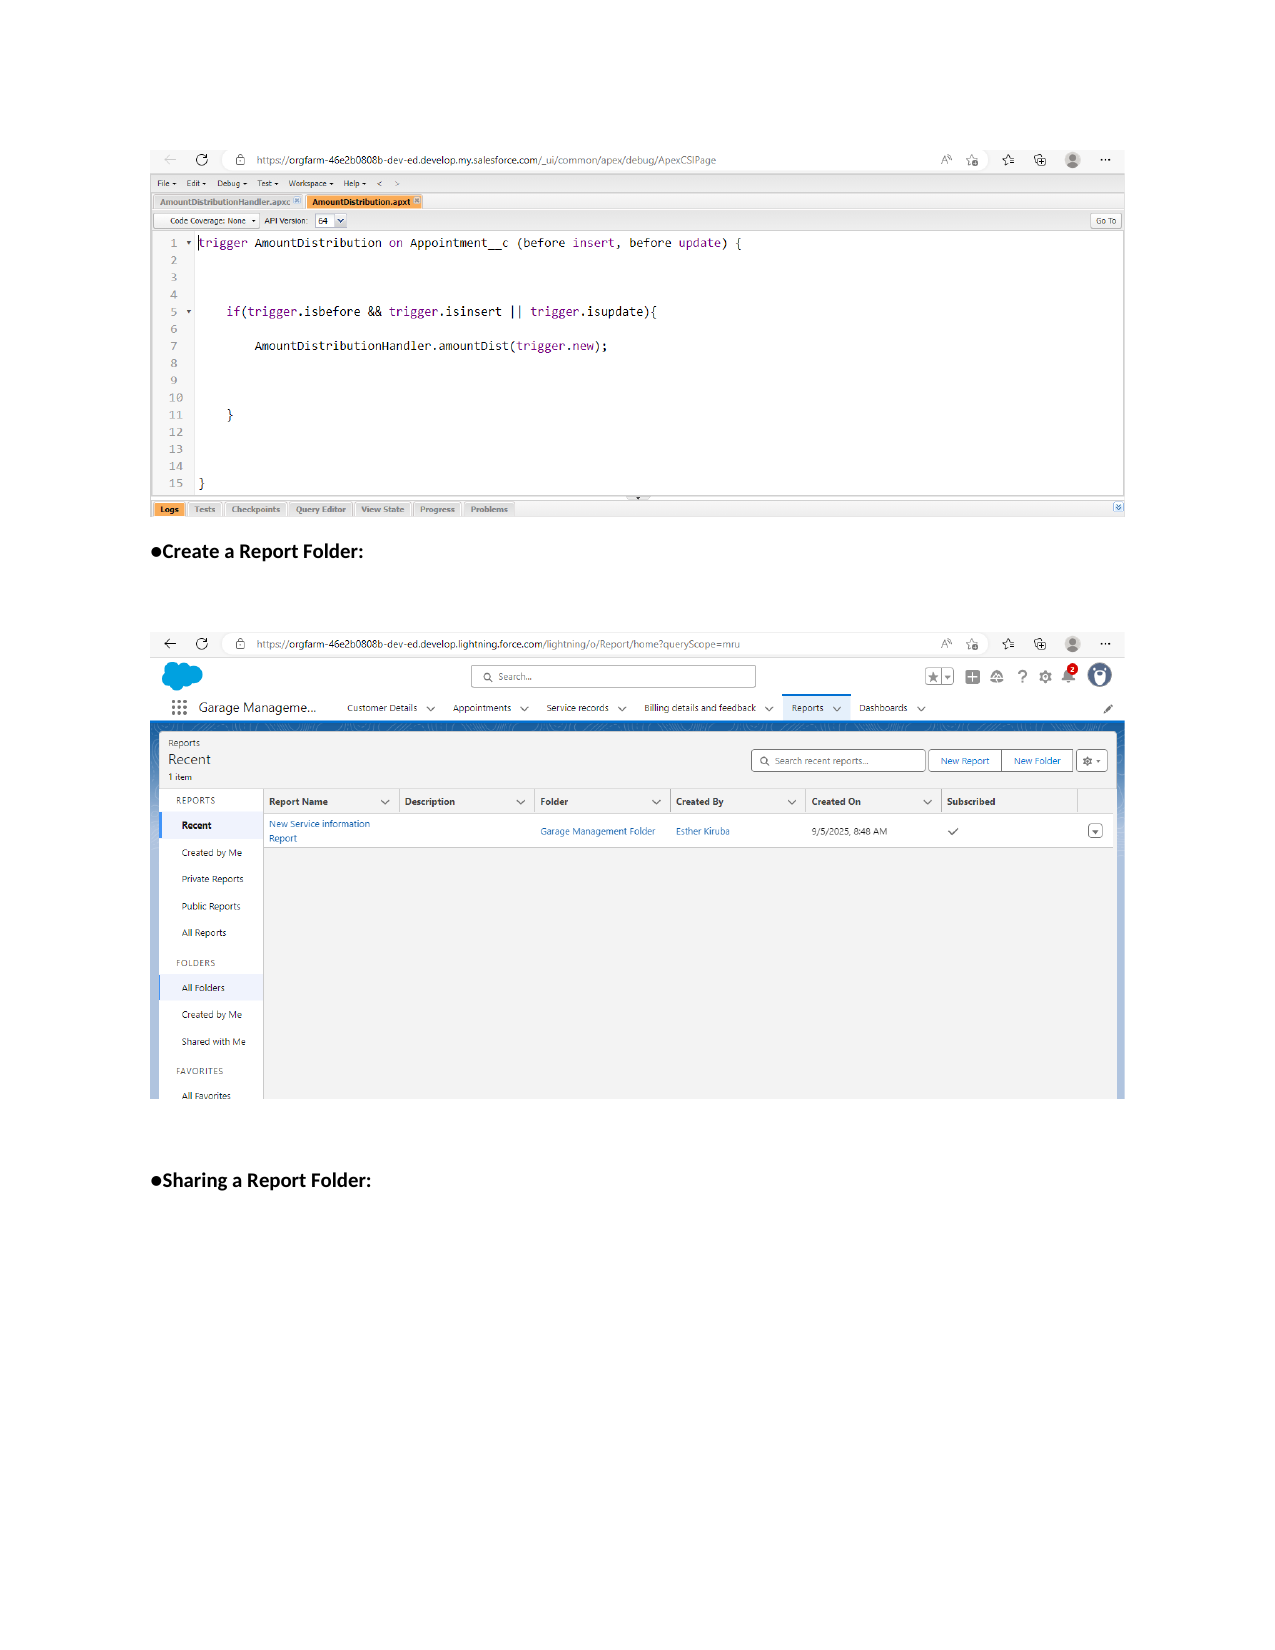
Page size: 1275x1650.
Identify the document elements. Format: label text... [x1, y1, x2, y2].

picture [150, 150, 1125, 517]
text ●Sharing a Report Folder: [150, 1167, 1125, 1193]
text ●Create a Report Folder: [150, 538, 1125, 563]
picture [150, 632, 1125, 1099]
